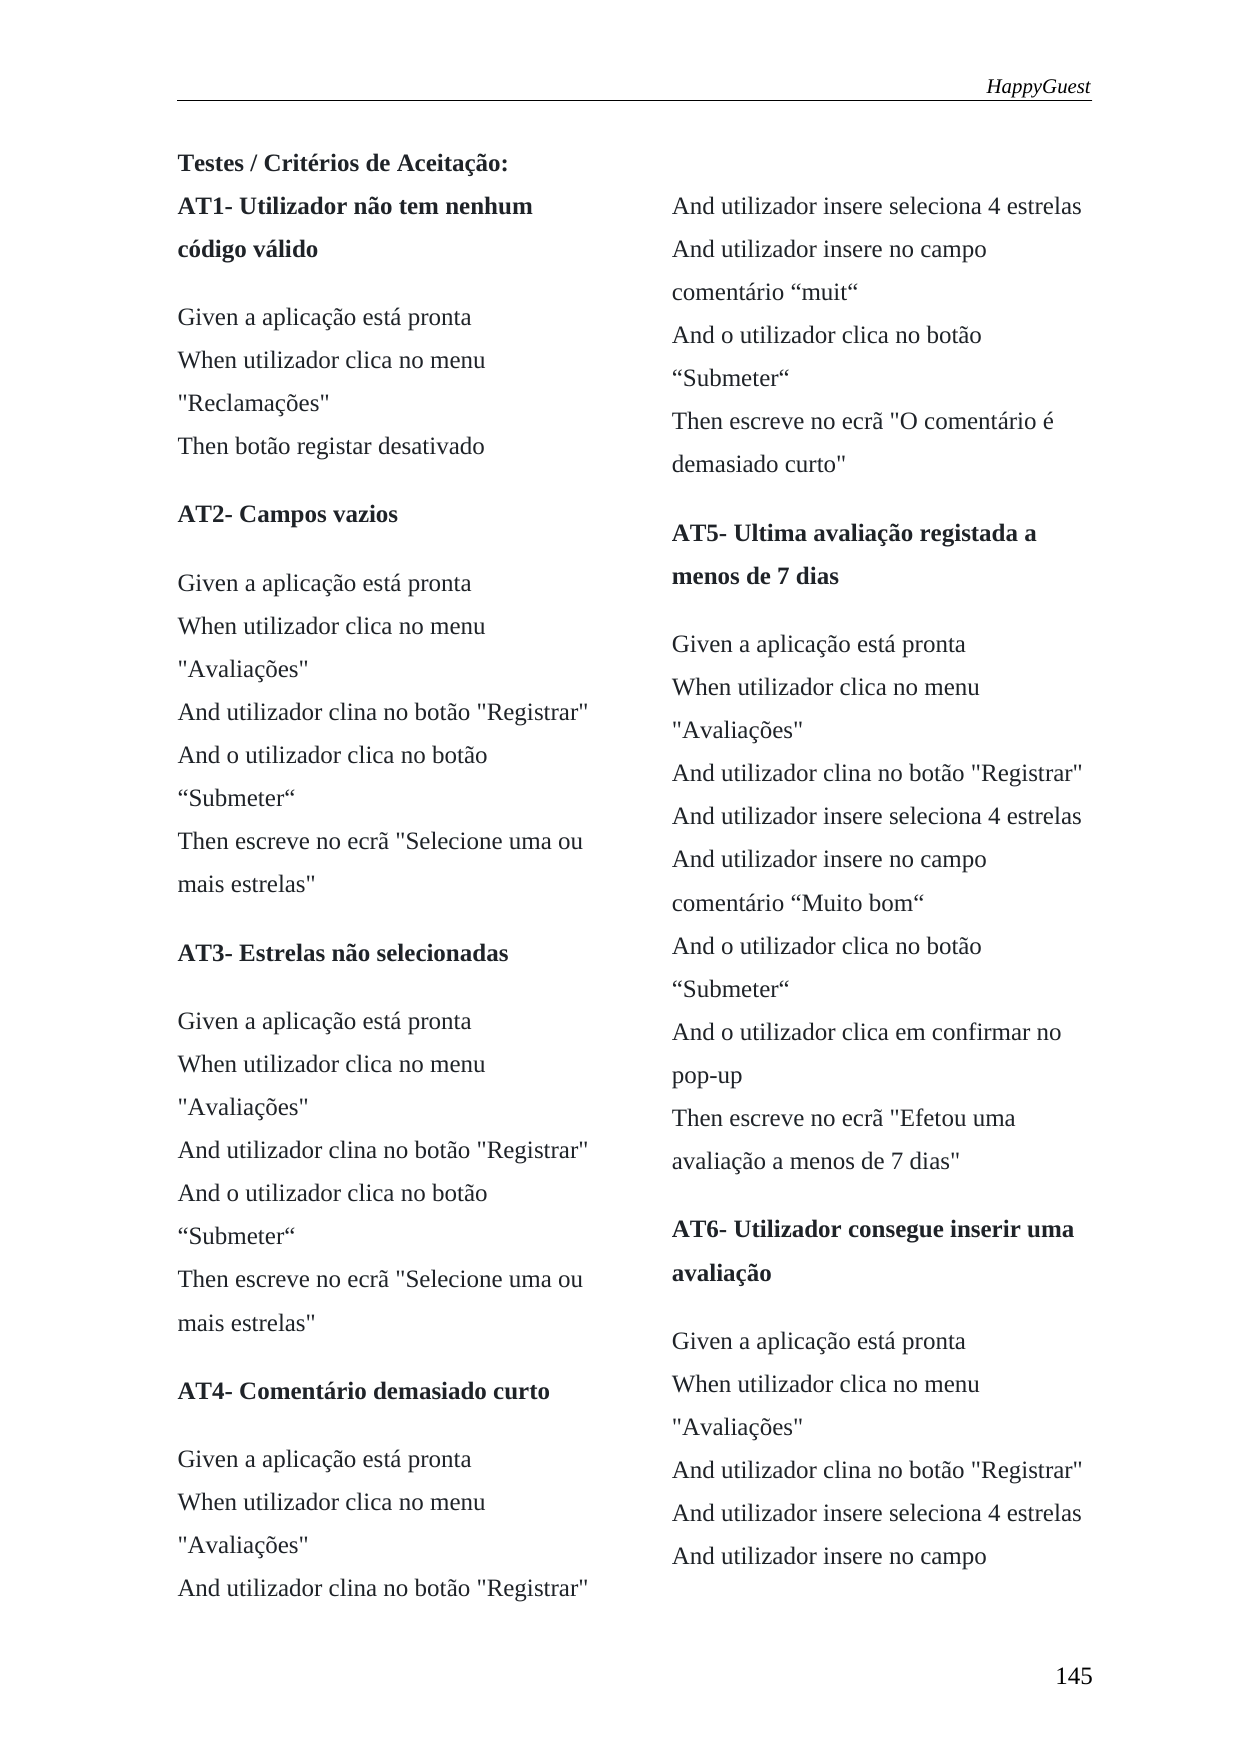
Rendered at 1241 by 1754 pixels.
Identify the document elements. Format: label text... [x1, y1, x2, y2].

text Given a aplicação está pronta When utilizador clica no menu "Avaliações" And utilizador clina no botão "Registrar" And o utilizador clica no botão “Submeter“ Then escreve no ecrã "Selecione uma ou mais estrelas" [177, 568, 598, 898]
text Given a aplicação está pronta When utilizador clica no menu "Avaliações" And utilizador clina no botão "Registrar" And utilizador insere seleciona 4 estrelas And utilizador insere no campo comentário “Muito bom“ And o utilizador clica no botão “Submeter“ And o utilizador clica em confirmar no pop-up Then escreve no ecrã "Efetou uma avaliação a menos de 7 dias" [672, 629, 1092, 1175]
text Given a aplicação está pronta When utilizador clica no menu "Avaliações" And utilizador clina no botão "Registrar" And o utilizador clica no botão “Submeter“ Then escreve no ecrã "Selecione uma ou mais estrelas" [177, 1006, 598, 1336]
text AT5- Ultima avaliação registada a menos de 7 dias [672, 518, 1092, 589]
text AT2- Campos vazios [177, 499, 598, 528]
text Given a aplicação está pronta When utilizador clica no menu "Avaliações" And utilizador clina no botão "Registrar" And utilizador insere seleciona 4 estrelas And utilizador insere no campo comentário “muit“ And o utilizador clica no botão “Submeter“ Then escreve no ecrã "O comentário é demasiado curto" [177, 1444, 598, 1602]
text Testes / Critérios de Aceitação: [177, 148, 1092, 176]
text AT1- Utilizador não tem nenhum código válido [177, 191, 598, 263]
text Given a aplicação está pronta When utilizador clica no menu "Reclamações" Then botão registar desativado [177, 302, 598, 460]
text AT6- Utilizador consegue inserir uma avaliação [672, 1214, 1092, 1286]
text Given a aplicação está pronta When utilizador clica no menu "Avaliações" And utilizador clina no botão "Registrar" And utilizador insere seleciona 4 estrelas And utilizador insere no campo comentário “muit“ And o utilizador clica no botão “Submeter“ Then escreve no ecrã "O comentário é demasiado curto" [672, 191, 1092, 478]
text AT3- Estrelas não selecionadas [177, 938, 598, 966]
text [672, 1326, 1092, 1570]
text AT4- Comentário demasiado curto [177, 1376, 598, 1404]
